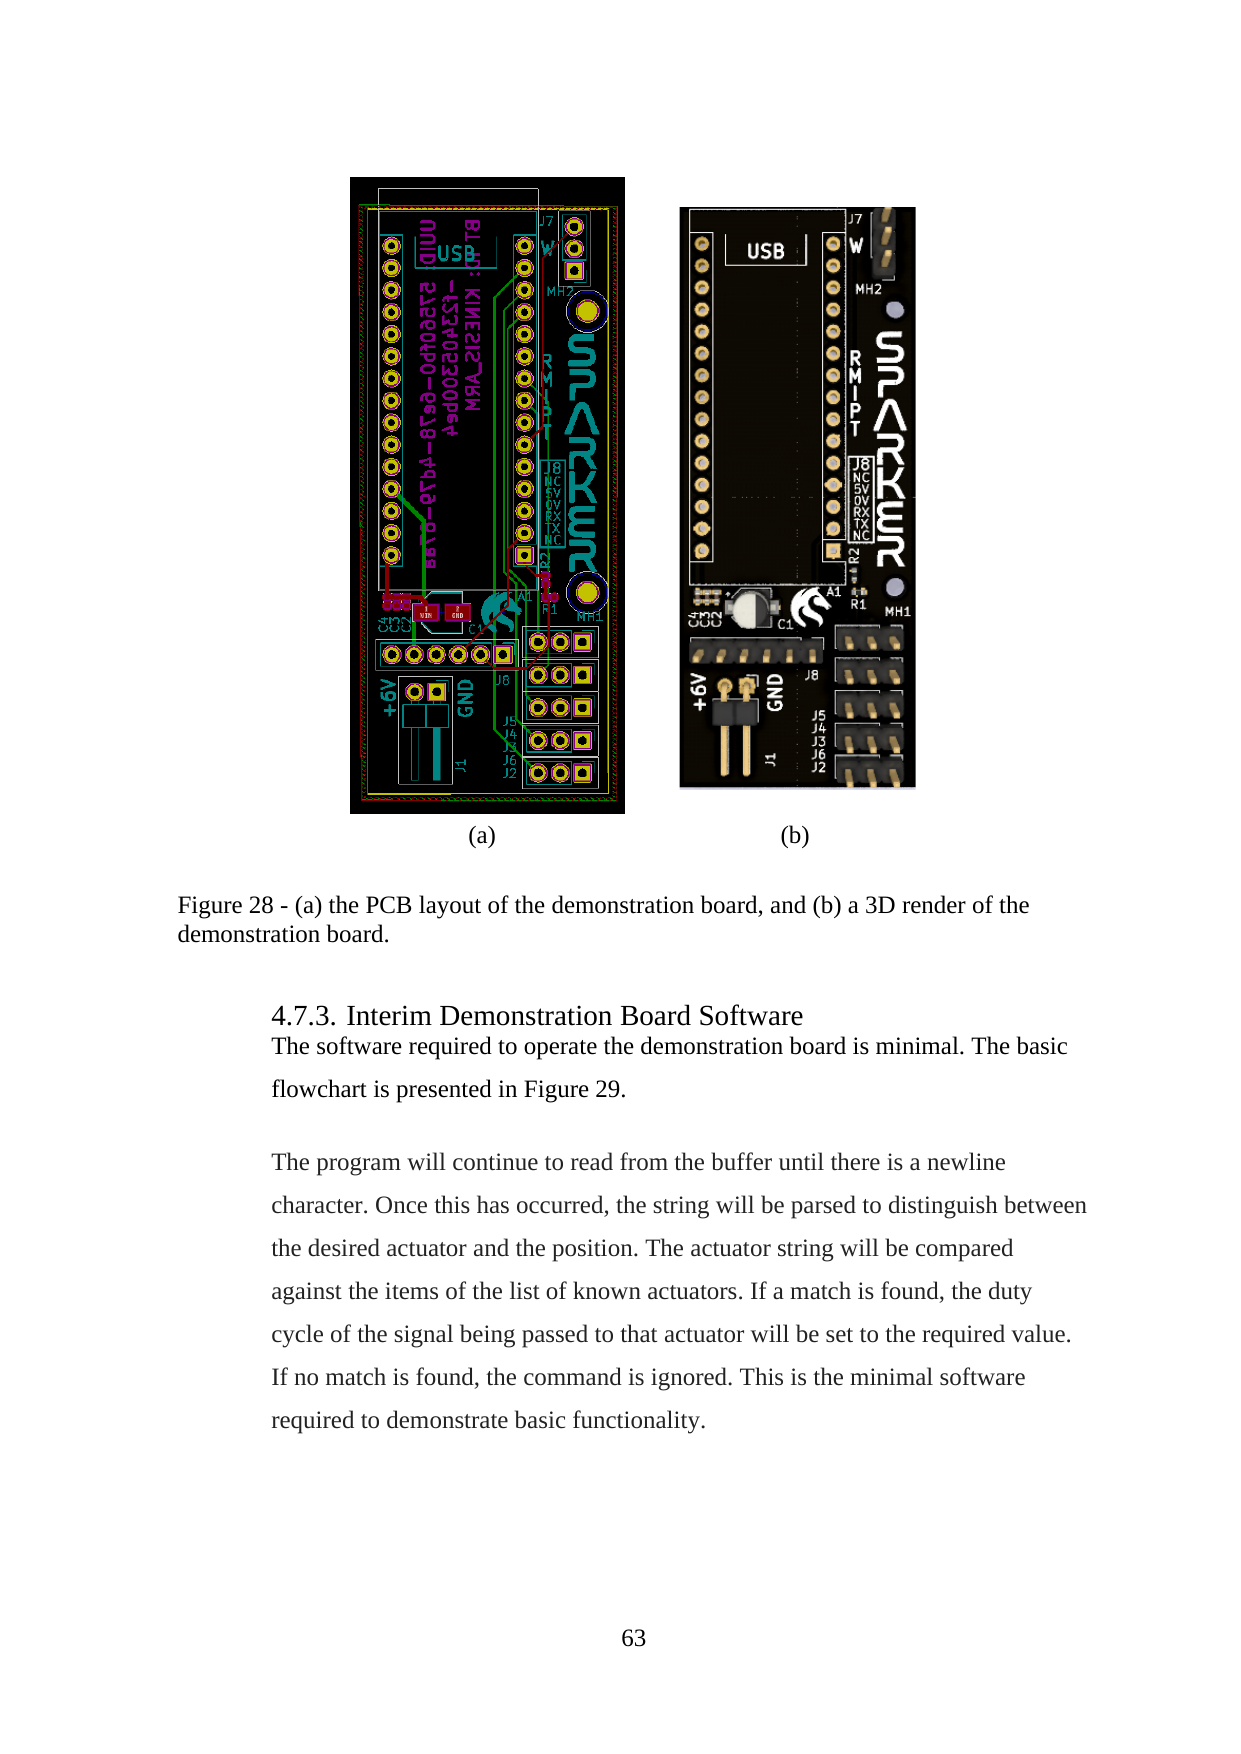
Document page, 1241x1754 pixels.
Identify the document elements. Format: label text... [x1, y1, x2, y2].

subtitle Interim Demonstration Board Software [271, 998, 1090, 1031]
text Figure 28 - (a) the PCB layout of the demonstration board, and (b) a 3D render of the demonstration board. [177, 891, 1090, 948]
text The software required to operate the demonstration board is minimal. The basic flowchart is presented in Figure 27. [271, 1031, 1090, 1103]
picture [679, 207, 916, 790]
picture [350, 177, 625, 814]
text The program will continue to read from the buffer until there is a newline character. Once this has occurred, the string will be parsed to distinguish between the desired actuator and the position. The actuator string will be compared against the items of the list of known actuators. If a match is found, the duty cycle of the signal being passed to that actuator will be set to the required value. If no match is found, the command is ignored. This is the minimal software required to demonstrate basic functionality. [271, 1147, 1090, 1434]
